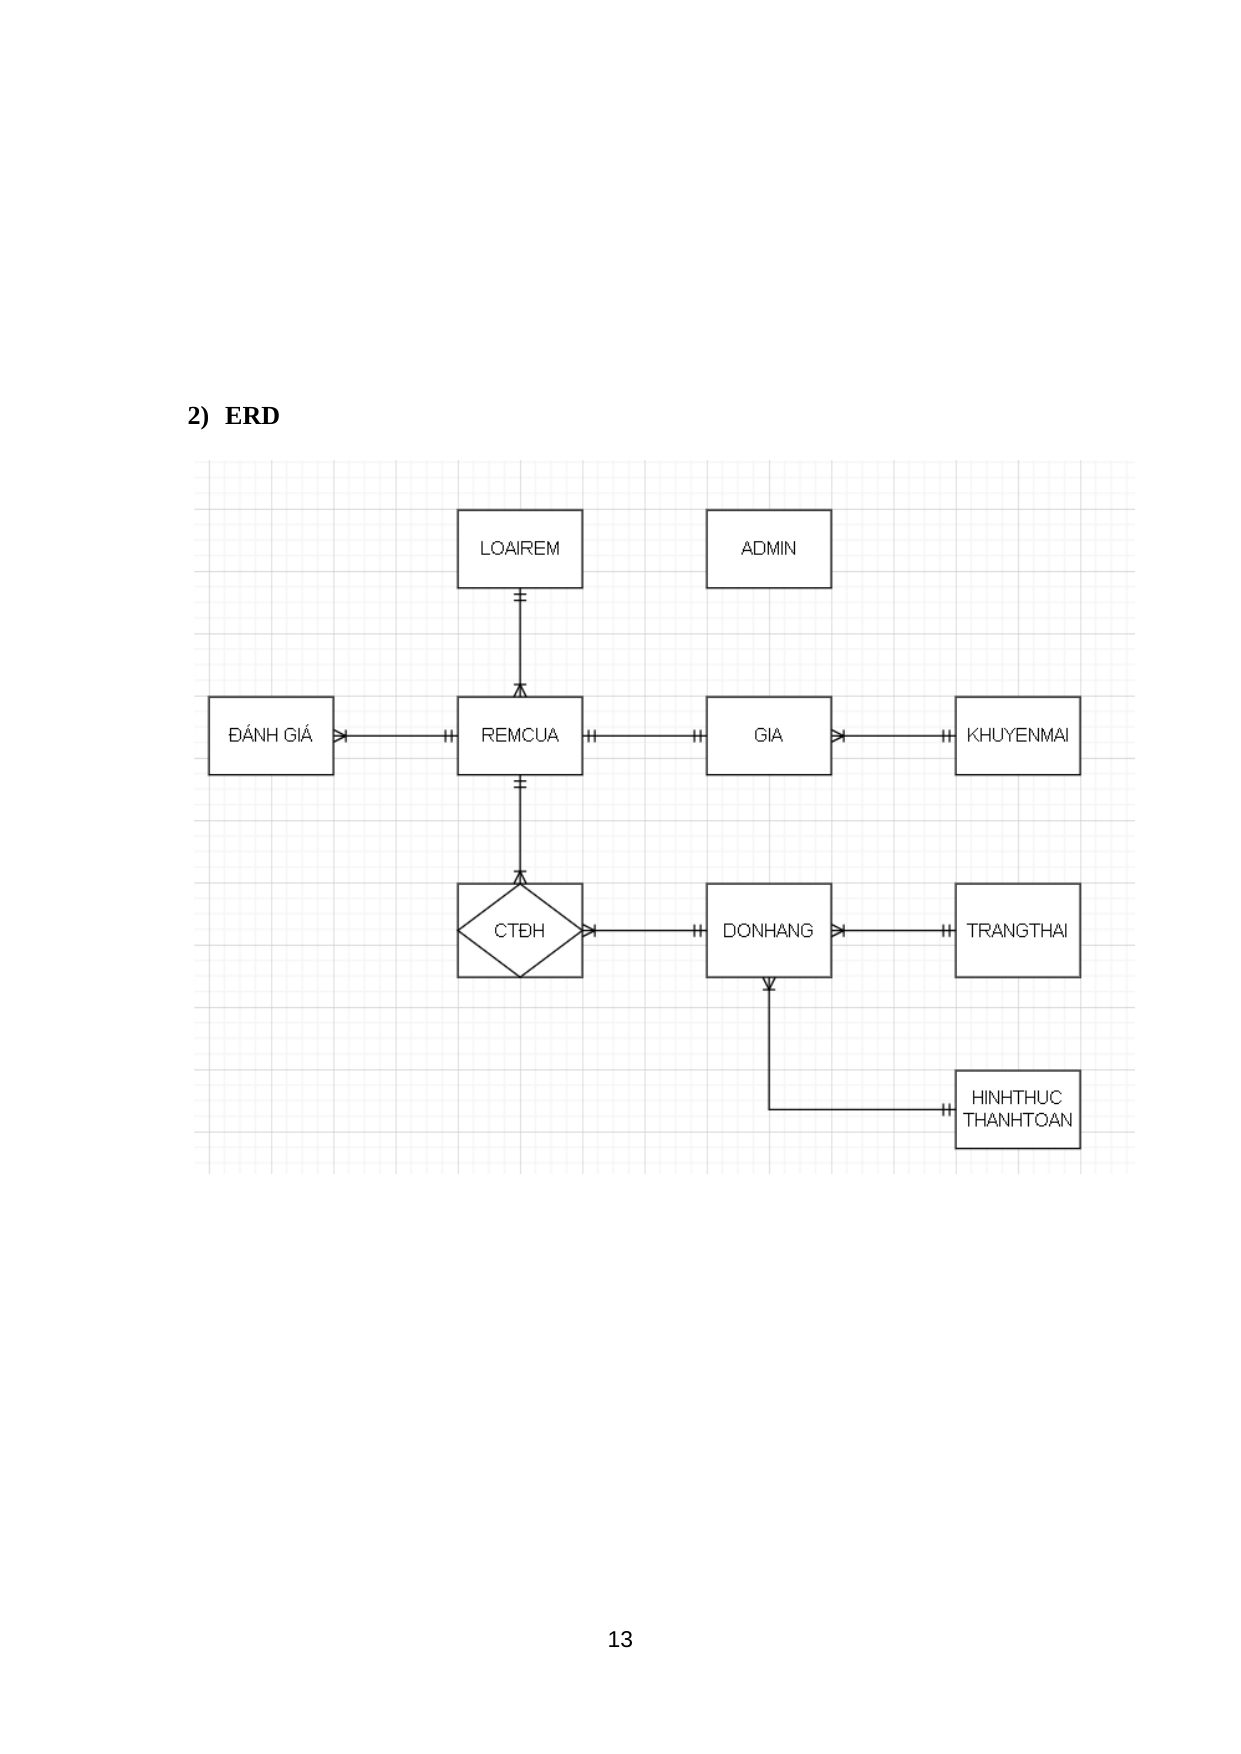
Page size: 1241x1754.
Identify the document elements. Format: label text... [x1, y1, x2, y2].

list ERD [187, 400, 1090, 430]
picture [194, 460, 1135, 1174]
